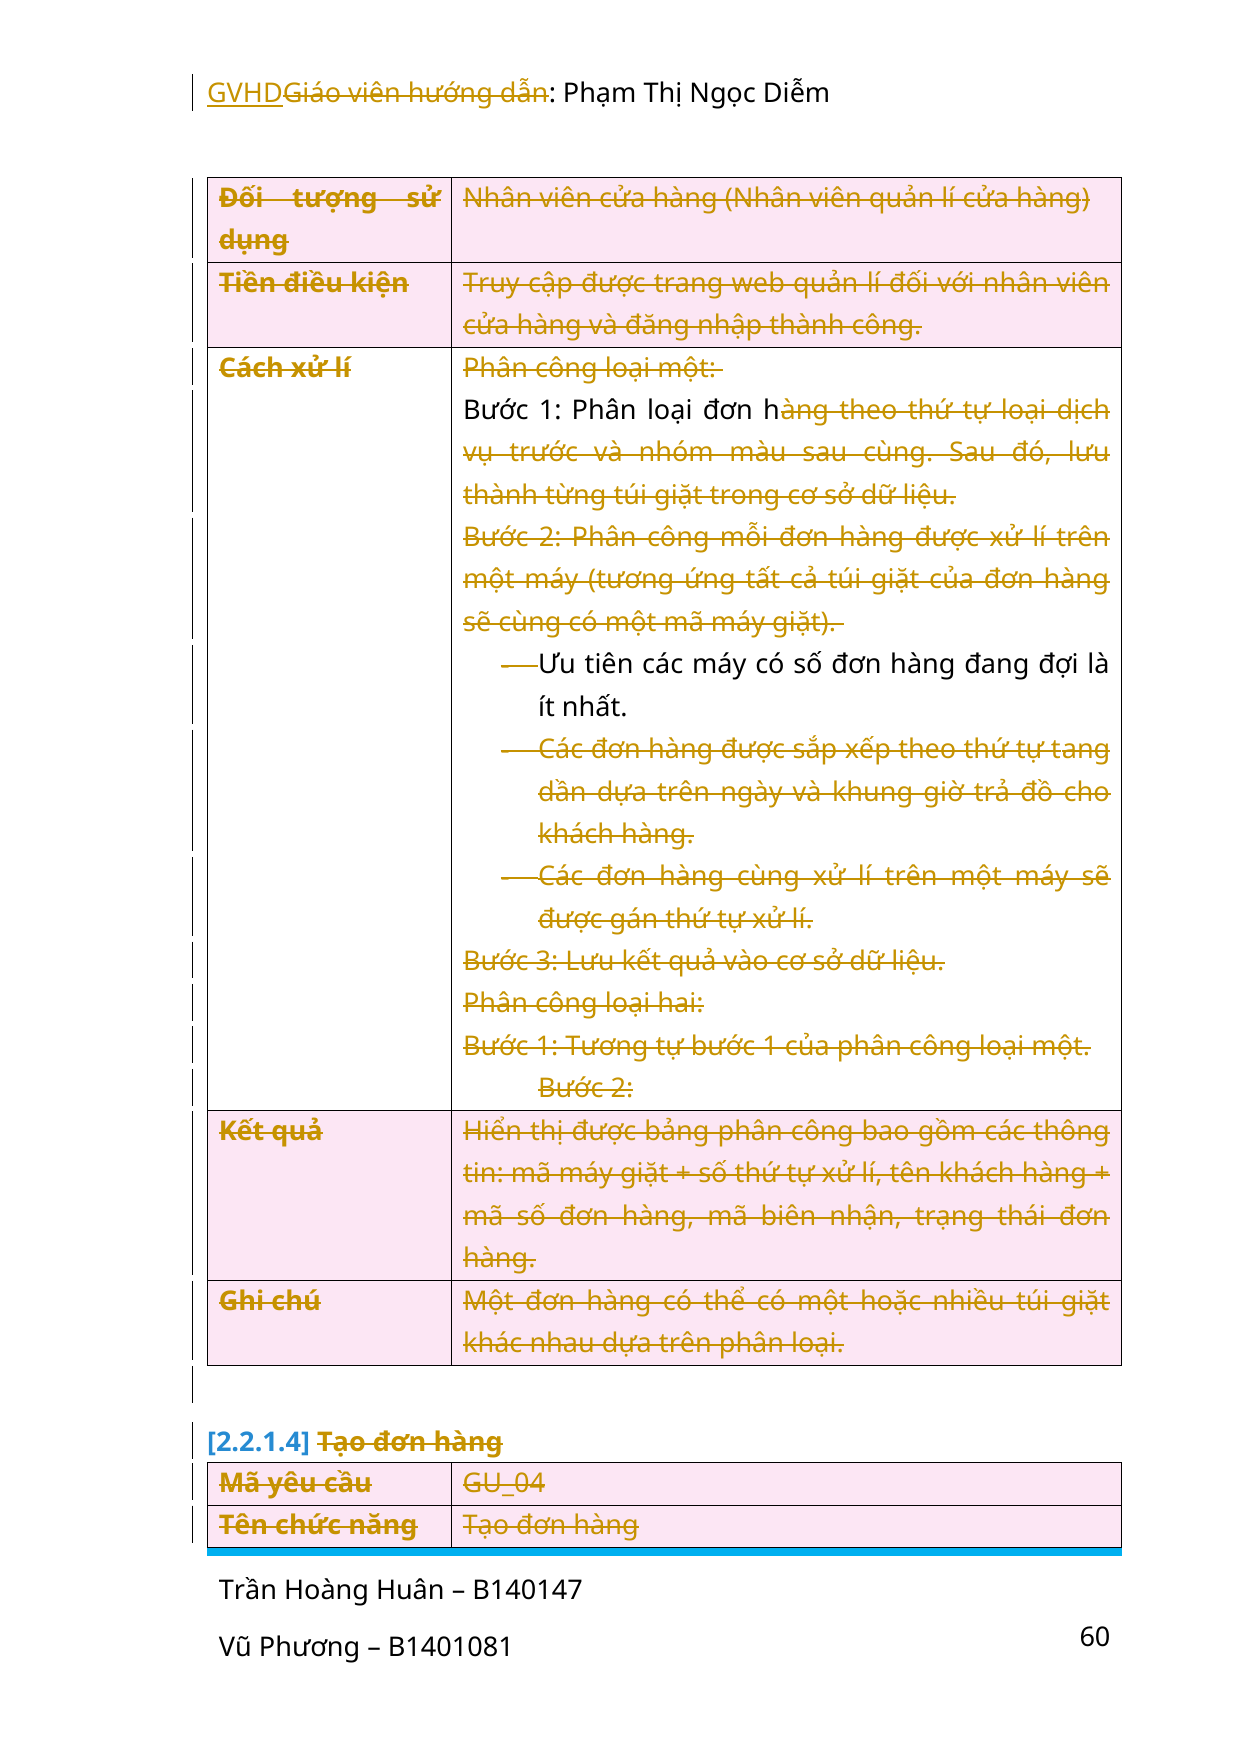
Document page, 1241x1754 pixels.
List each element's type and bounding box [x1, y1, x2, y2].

table_cell [452, 348, 1121, 1110]
table_cell [208, 348, 451, 1110]
